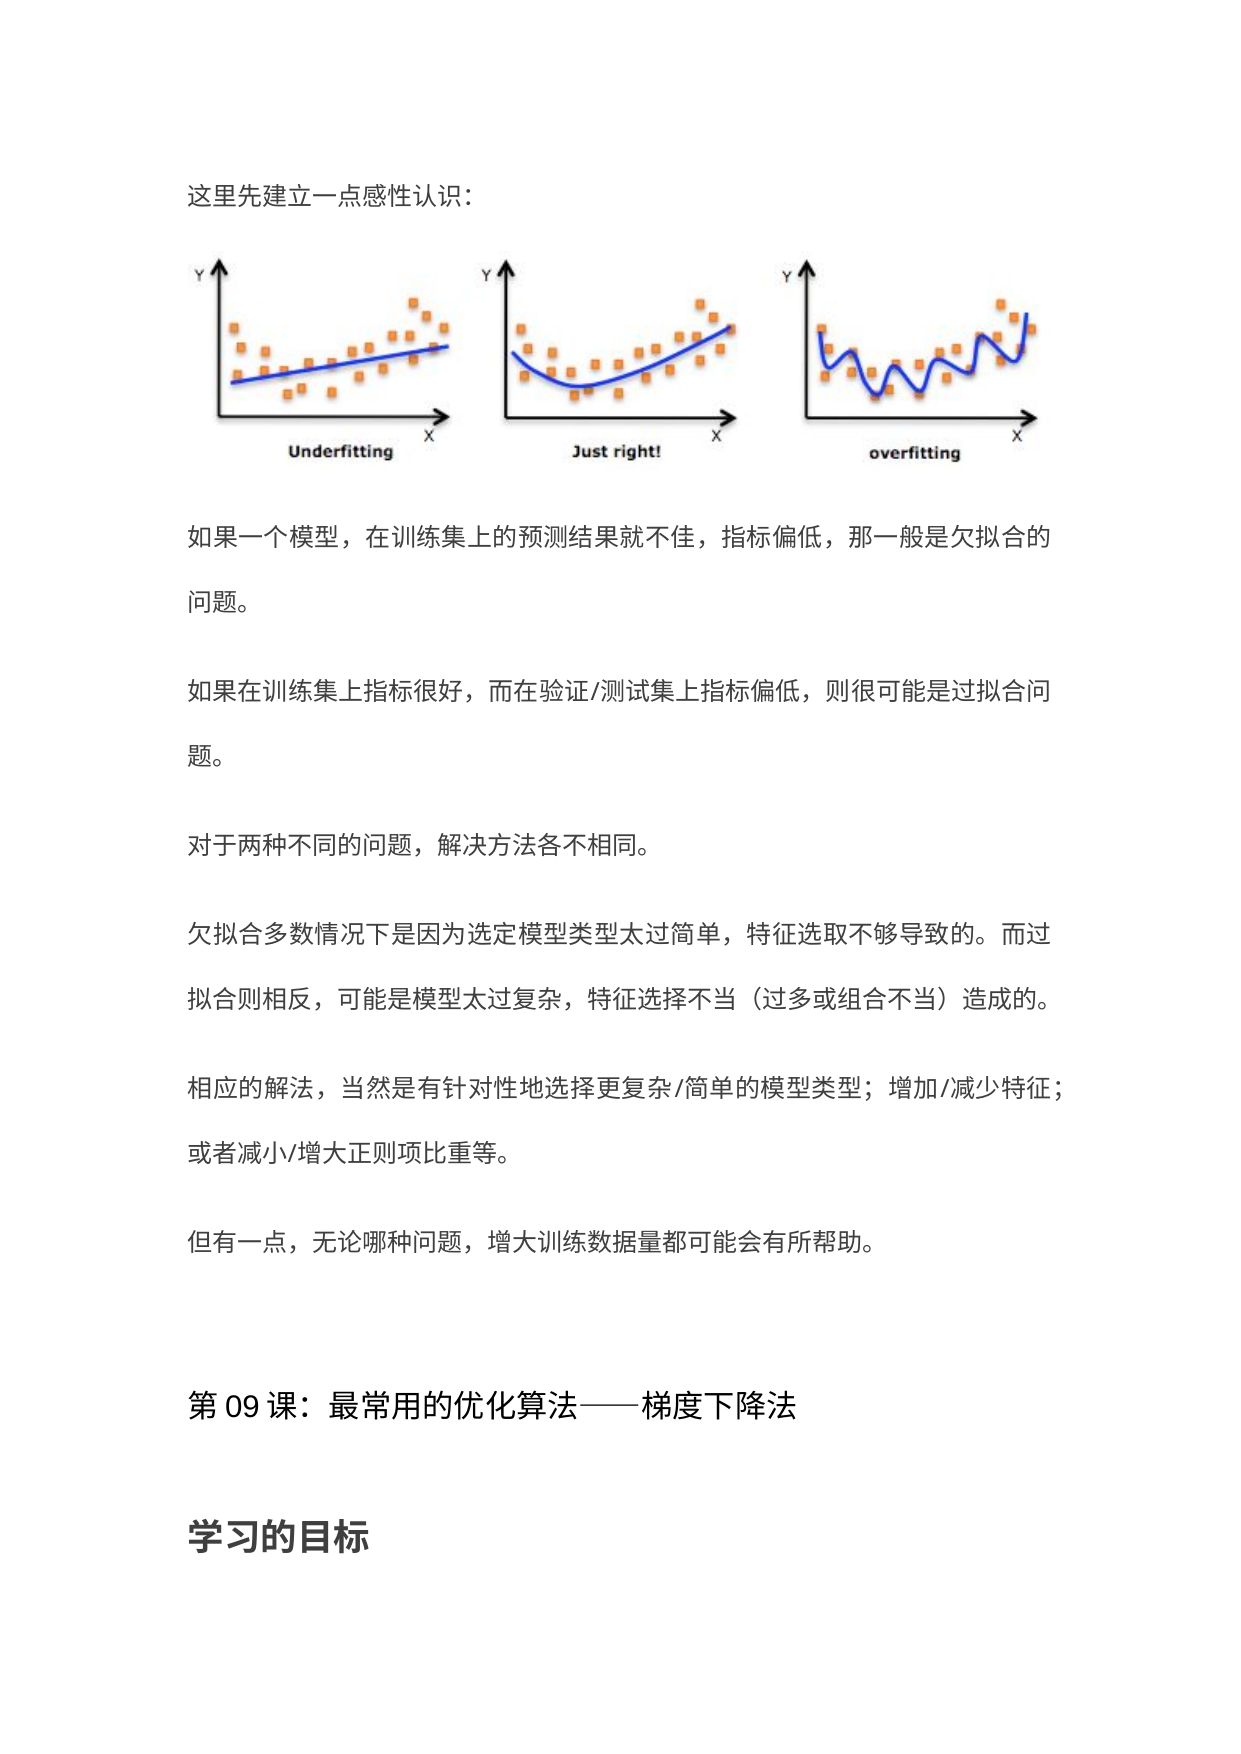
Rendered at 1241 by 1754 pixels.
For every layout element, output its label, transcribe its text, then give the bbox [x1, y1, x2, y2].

text 这里先建立一点感性认识： [187, 162, 1053, 227]
subtitle 第09课：最常用的优化算法——梯度下降法 [187, 1372, 1053, 1437]
text 相应的解法，当然是有针对性地选择更复杂/简单的模型类型；增加/减少特征；或者减小/增大正则项比重等。 [187, 1054, 1053, 1184]
text 如果一个模型，在训练集上的预测结果就不佳，指标偏低，那一般是欠拟合的问题。 [187, 503, 1053, 633]
text 欠拟合多数情况下是因为选定模型类型太过简单，特征选取不够导致的。而过拟合则相反，可能是模型太过复杂，特征选择不当（过多或组合不当）造成的。 [187, 900, 1053, 1030]
text 但有一点，无论哪种问题，增大训练数据量都可能会有所帮助。 [187, 1208, 1053, 1273]
text 如果在训练集上指标很好，而在验证/测试集上指标偏低，则很可能是过拟合问题。 [187, 657, 1053, 787]
text 对于两种不同的问题，解决方法各不相同。 [187, 811, 1053, 876]
picture [187, 251, 1055, 470]
subtitle 学习的目标 [187, 1502, 1053, 1567]
